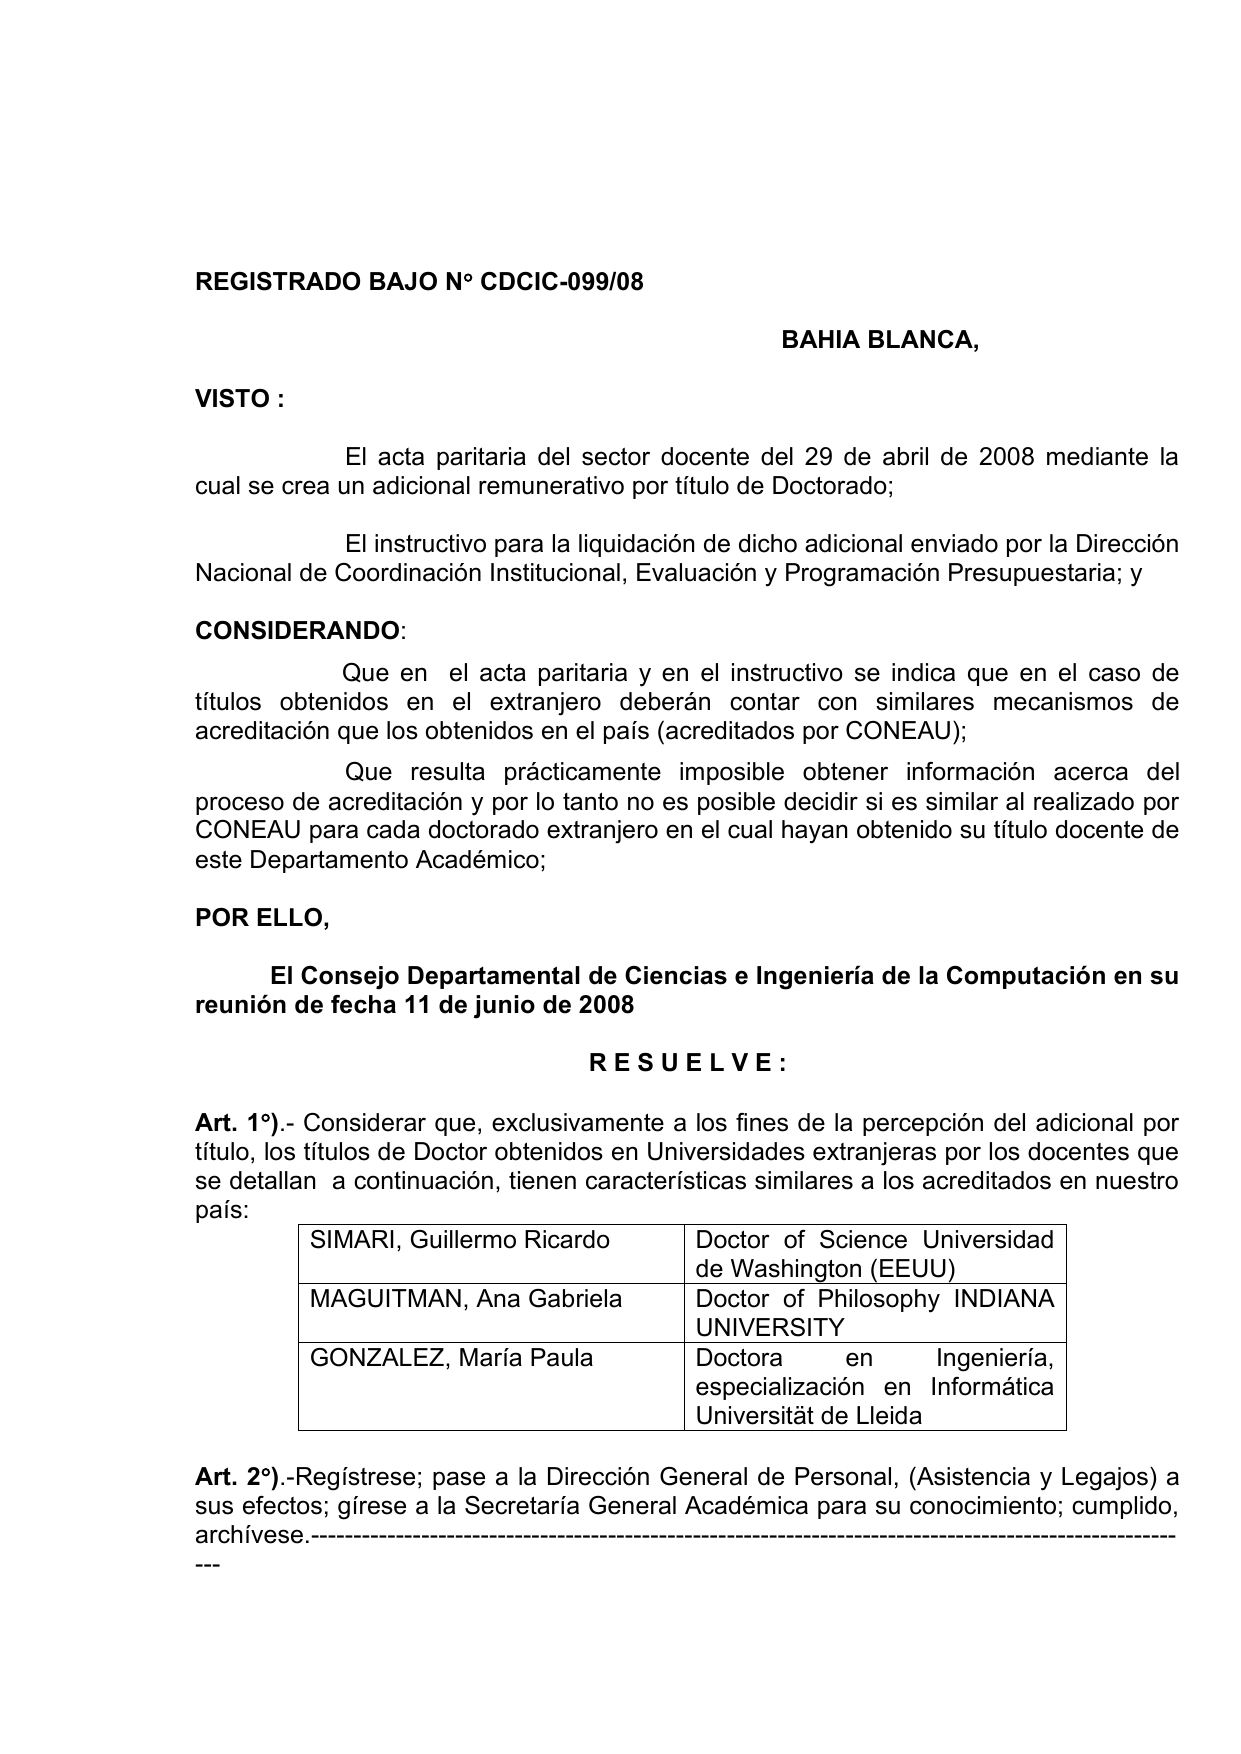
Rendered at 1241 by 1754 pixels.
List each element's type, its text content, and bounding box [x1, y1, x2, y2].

text POR ELLO, [195, 903, 1181, 932]
text R E S U E L V E : [195, 1048, 1181, 1077]
text CONSIDERANDO: [195, 616, 1181, 645]
text Que resulta prácticamente imposible obtener información acerca del proceso de acreditación y por lo tanto no es posible decidir si es similar al realizado por CONEAU para cada doctorado extranjero en el cual hayan obtenido su título docente de este Departamento Académico; [195, 757, 1181, 873]
table_cell Doctora en Ingeniería, especialización en Informática Universität de Lleida [685, 1343, 1066, 1430]
text El instructivo para la liquidación de dicho adicional enviado por la Dirección Nacional de Coordinación Institucional, Evaluación y Programación Presupuestaria; y [195, 529, 1181, 587]
text Que en el acta paritaria y en el instructivo se indica que en el caso de títulos obtenidos en el extranjero deberán contar con similares mecanismos de acreditación que los obtenidos en el país (acreditados por CONEAU); [195, 658, 1181, 745]
table_cell Doctor of [685, 1284, 1066, 1342]
table_cell MAGUITMAN, Ana Gabriela [299, 1284, 684, 1342]
table_header Doctor of Science Universidad de Washington (EEUU) [685, 1225, 1066, 1283]
text Art. 1).- Considerar que, exclusivamente a los fines de la percepción del adicional por título, los títulos de Doctor obtenidos en Universidades extranjeras por los docentes que se detallan a continuación, tienen características similares a los acreditados en nuestro país: [195, 1106, 1181, 1224]
table_header SIMARI, Guillermo Ricardo [299, 1225, 684, 1283]
table_cell GONZALEZ, María Paula [299, 1343, 684, 1430]
text VISTO : [195, 383, 1181, 413]
text BAHIA BLANCA, [195, 325, 1181, 354]
subtitle REGISTRADO BAJO N CDCIC-099/08 [195, 266, 1181, 296]
text El Consejo Departamental de Ciencias e Ingeniería de la Computación en su reunión de fecha 11 de junio de 2008 [195, 961, 1181, 1019]
text Art. 2).-Regístrese; pase a la Dirección General de Personal, (Asistencia y Legajos) a sus efectos; gírese a la Secretaría General Académica para su conocimiento; cumplido, archívese.--------------------------------------------------------------------------------------------------------- [195, 1460, 1181, 1578]
text El acta paritaria del sector docente del 29 de abril de 2008 mediante la cual se crea un adicional remunerativo por título de Doctorado; [195, 442, 1181, 500]
